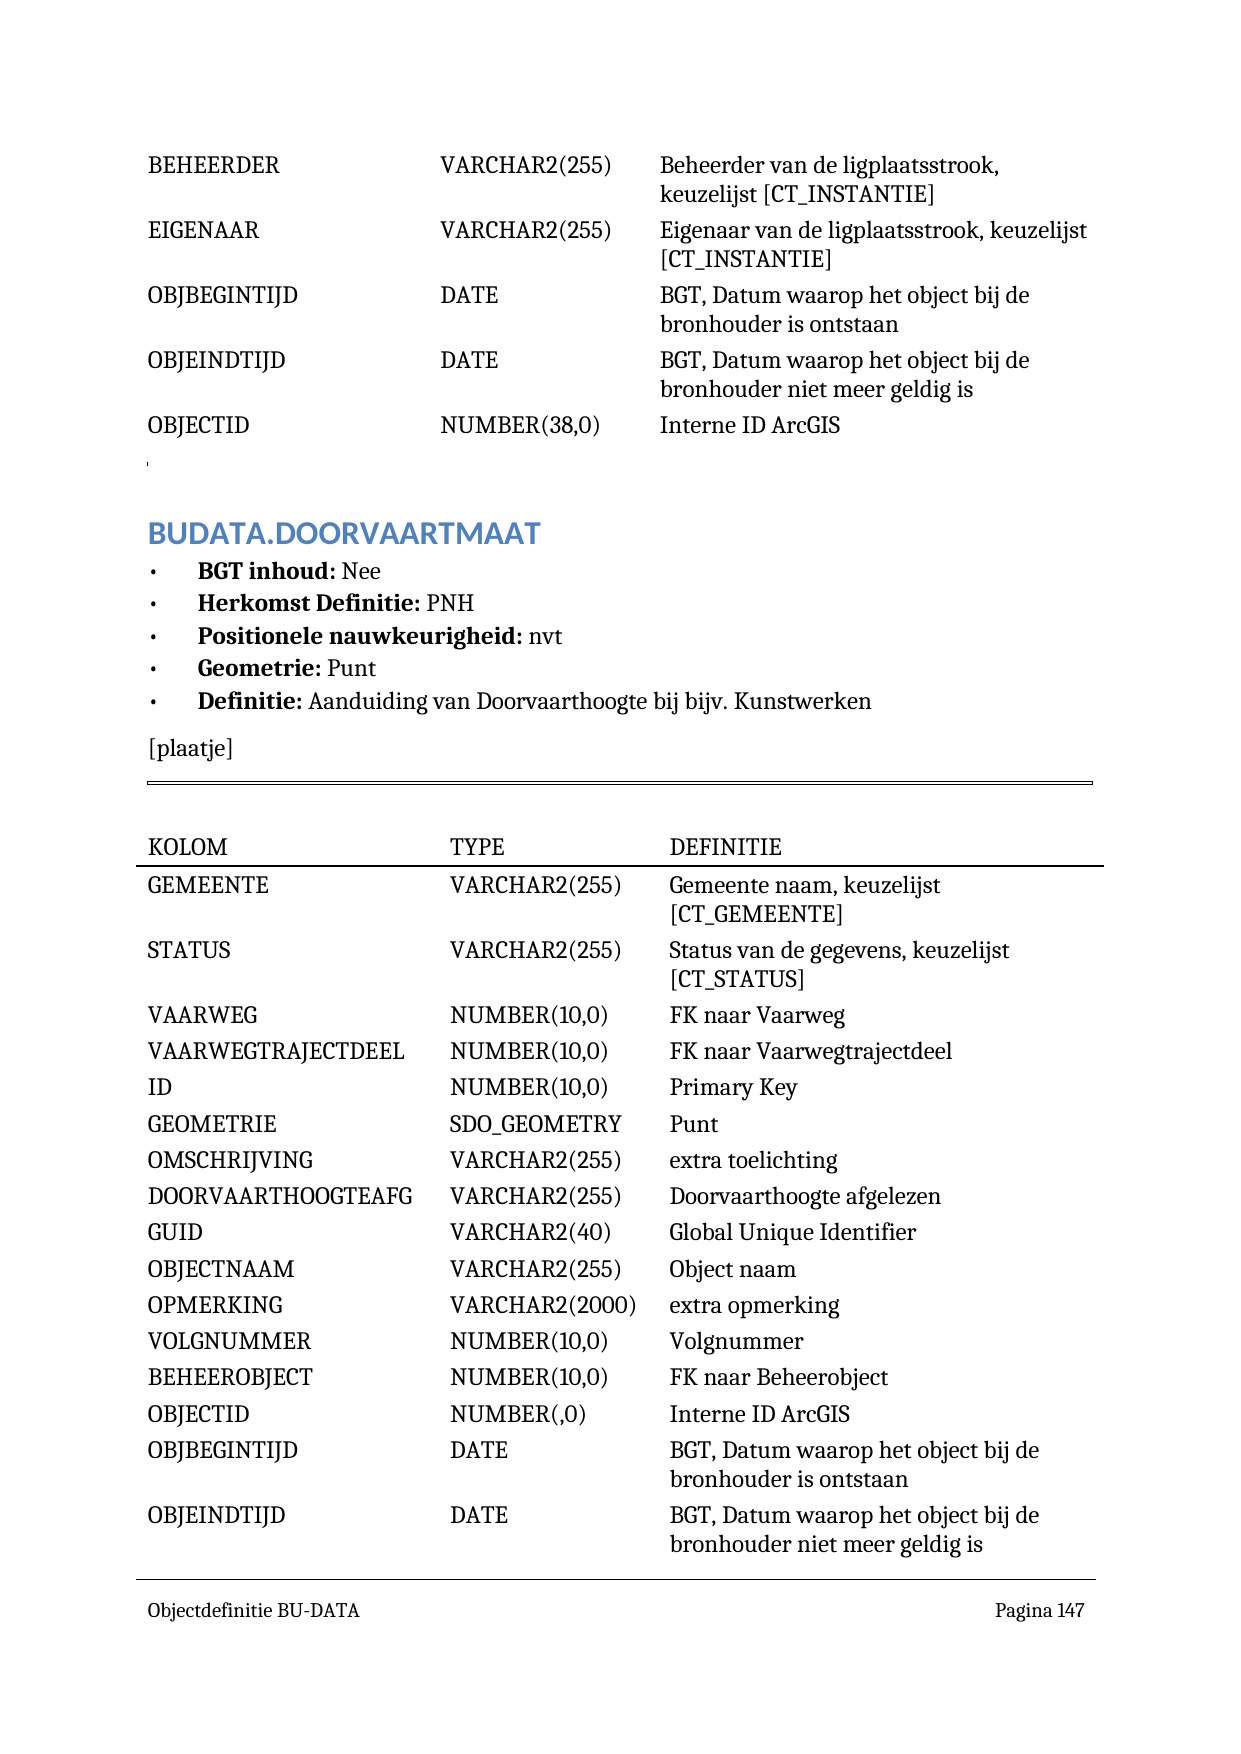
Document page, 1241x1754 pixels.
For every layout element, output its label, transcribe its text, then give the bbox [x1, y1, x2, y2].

list Positionele nauwkeurigheid: nvt [148, 622, 1093, 650]
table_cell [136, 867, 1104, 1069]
list Geometrie: Punt [148, 654, 1093, 683]
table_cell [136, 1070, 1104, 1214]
list Definitie: Aanduiding van Doorvaarthoogte bij bijv. Kunstwerken [148, 687, 1093, 715]
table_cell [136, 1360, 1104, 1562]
subtitle BUDATA.DOORVAARTMAAT [148, 512, 1093, 553]
text [plaatje] [148, 734, 1093, 763]
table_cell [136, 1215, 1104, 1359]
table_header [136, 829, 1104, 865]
list Herkomst Definitie: PNH [148, 589, 1093, 618]
list BGT inhoud: Nee [148, 557, 1093, 585]
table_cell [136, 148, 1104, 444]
